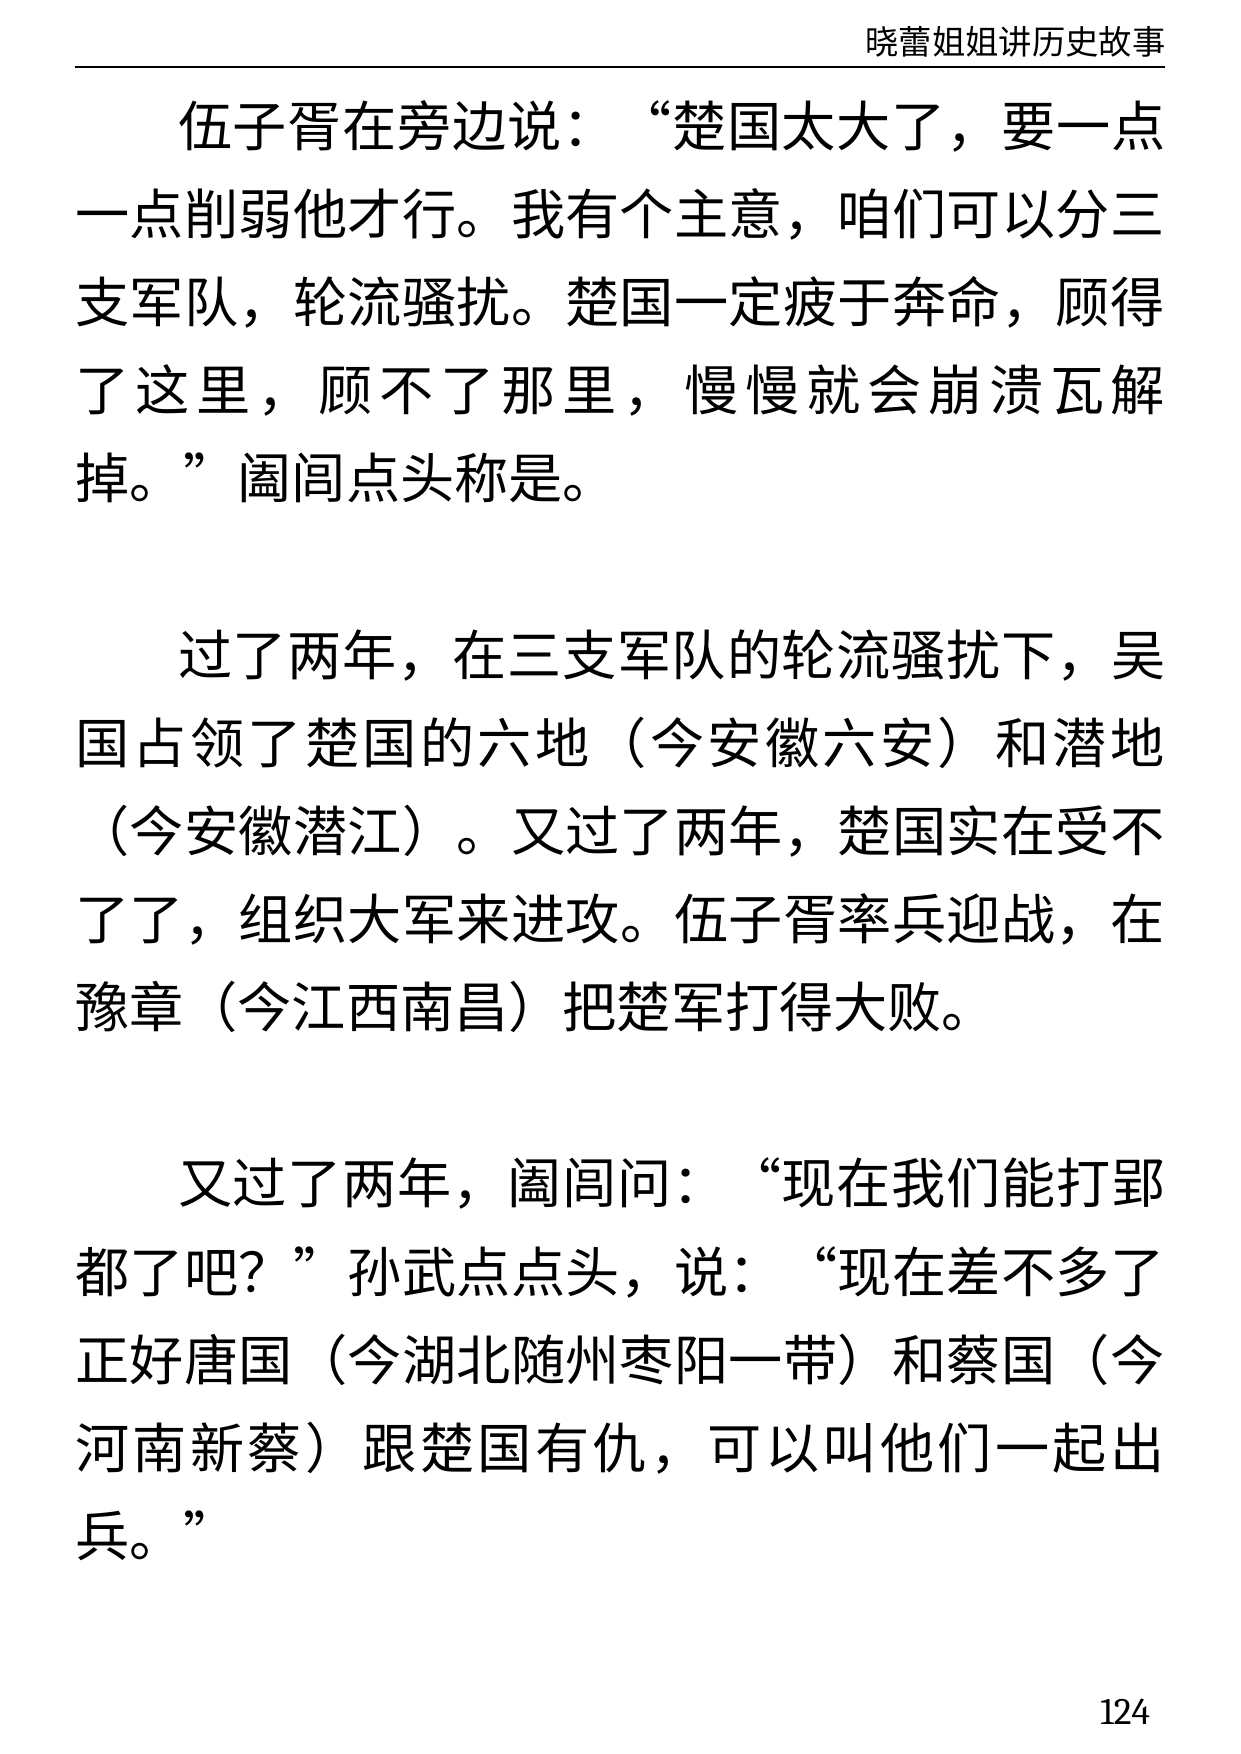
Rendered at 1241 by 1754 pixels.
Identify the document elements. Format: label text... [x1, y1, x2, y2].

text 过了两年，在三支军队的轮流骚扰下，吴国占领了楚国的六地（今安徽六安）和潜地（今安徽潜江）。又过了两年，楚国实在受不了了，组织大军来进攻。伍子胥率兵迎战，在豫章（今江西南昌）把楚军打得大败。 [75, 607, 1165, 1048]
text 伍子胥在旁边说：“楚国太大了，要一点一点削弱他才行。我有个主意，咱们可以分三支军队，轮流骚扰。楚国一定疲于奔命，顾得了这里，顾不了那里，慢慢就会崩溃瓦解掉。”阖闾点头称是。 [75, 79, 1165, 519]
text 又过了两年，阖闾问：“现在我们能打郢都了吧？”孙武点点头，说：“现在差不多了。正好唐国（今湖北随州枣阳一带）和蔡国（今河南新蔡）跟楚国有仇，可以叫他们一起出兵。” [75, 1136, 1165, 1577]
